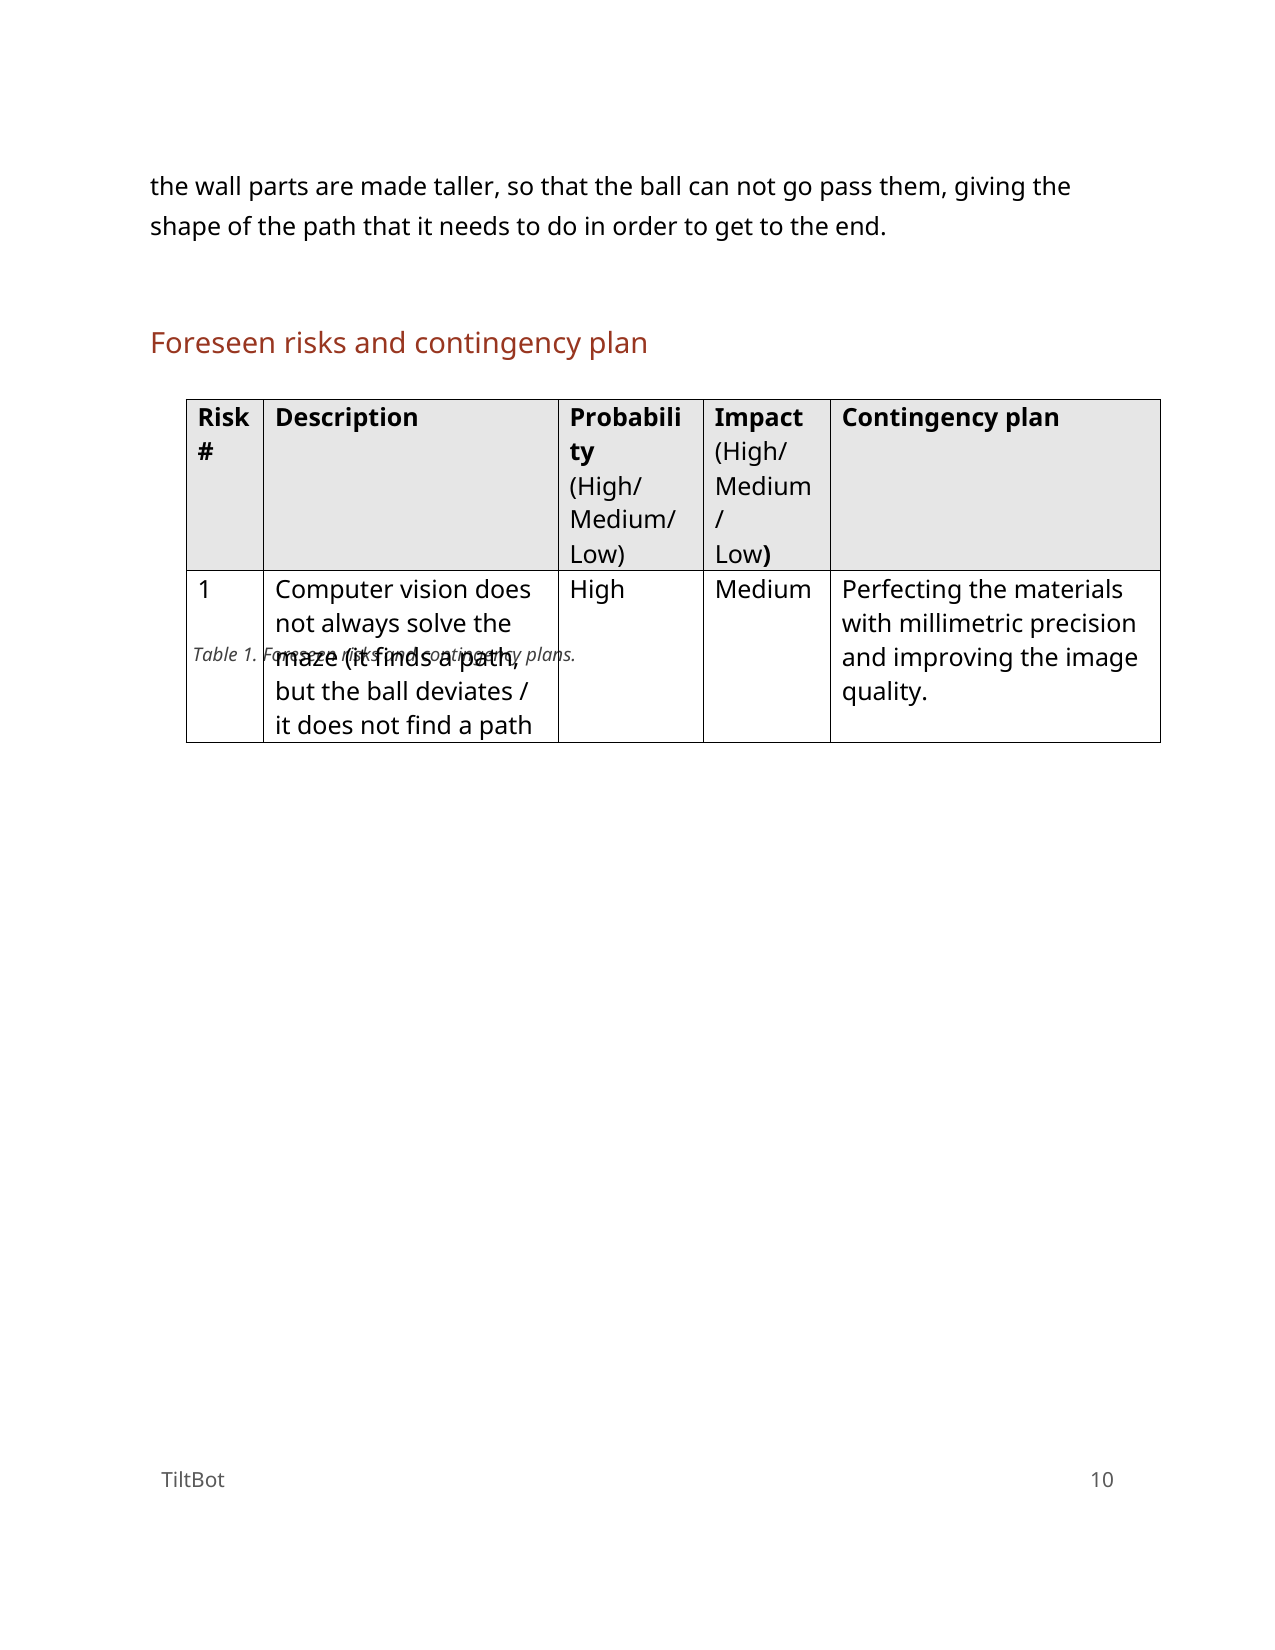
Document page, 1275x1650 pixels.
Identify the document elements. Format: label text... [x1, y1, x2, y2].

table_header Contingency plan [831, 400, 1160, 570]
table_cell 1 [187, 571, 263, 742]
table_cell Computer vision does not always solve the maze (it finds a path, but the ball deviates / it does not find a path [264, 571, 558, 742]
table_cell Medium [704, 571, 830, 742]
table_cell Perfecting the materials with millimetric precision and improving the image quality. [831, 571, 1160, 742]
table_header Probability (High/ Medium/ Low) [559, 400, 703, 570]
subtitle Foreseen risks and contingency plan [150, 322, 1125, 362]
table_header Risk # [187, 400, 263, 570]
table_header Description [264, 400, 558, 570]
table_header Impact (High/ Medium/ Low) [704, 400, 830, 570]
table_cell High [559, 571, 703, 742]
